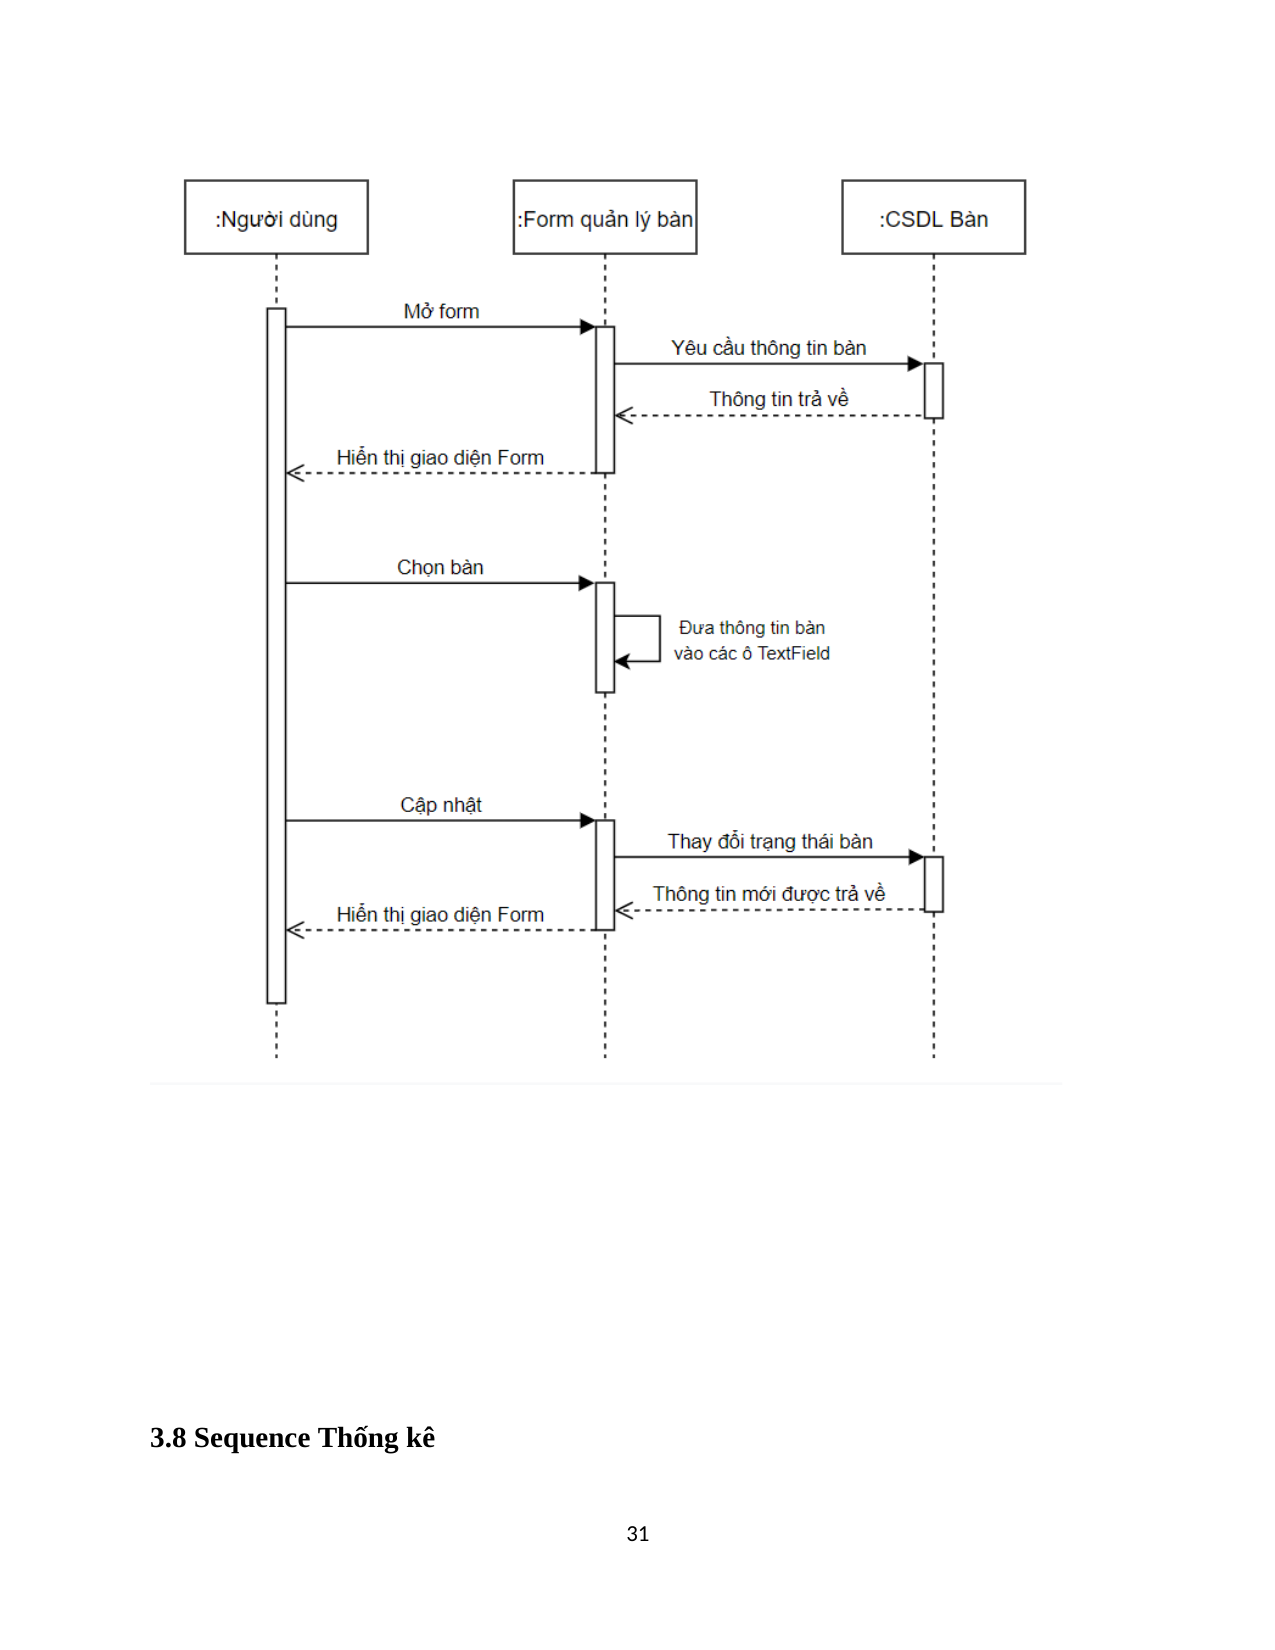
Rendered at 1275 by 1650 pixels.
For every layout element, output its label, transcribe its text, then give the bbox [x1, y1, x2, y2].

text 3.8 Sequence Thống kê [150, 1420, 1125, 1454]
picture [150, 150, 1063, 1085]
